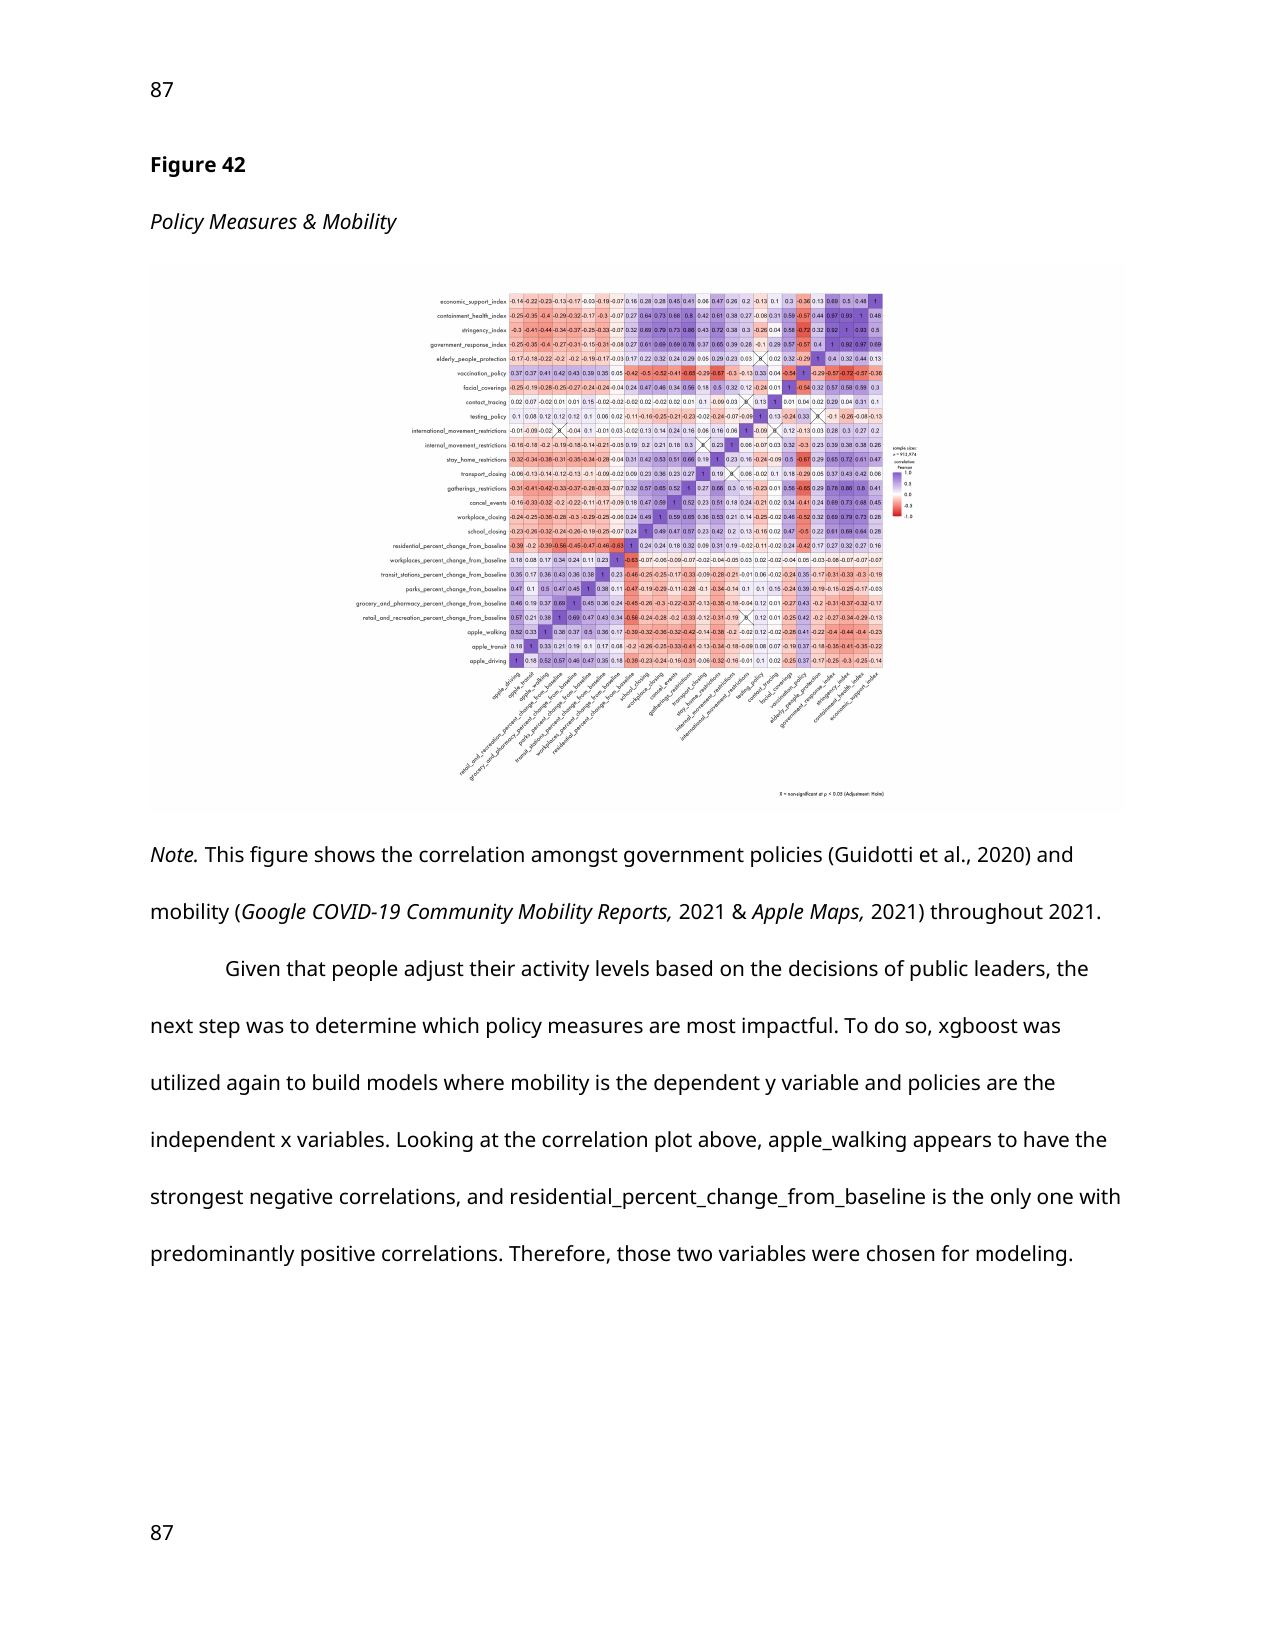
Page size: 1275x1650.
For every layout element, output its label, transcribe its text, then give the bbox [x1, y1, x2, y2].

text Note. This figure shows the correlation amongst government policies (Guidotti et al., 2020) and mobility (Google COVID-19 Community Mobility Reports, 2021 & Apple Maps, 2021) throughout 2021. [150, 841, 1125, 926]
text Given that people adjust their activity levels based on the decisions of public leaders, the next step was to determine which policy measures are most impactful. To do so, xgboost was utilized again to build models where mobility is the dependent y variable and policies are the independent x variables. Looking at the correlation plot above, apple_walking appears to have the strongest negative correlations, and residential_percent_change_from_baseline is the only one with predominantly positive correlations. Therefore, those two variables were chosen for modeling. [150, 954, 1125, 1267]
text Policy Measures & Mobility [150, 207, 1125, 235]
picture [150, 263, 1125, 813]
text Figure 42 [150, 150, 1125, 178]
